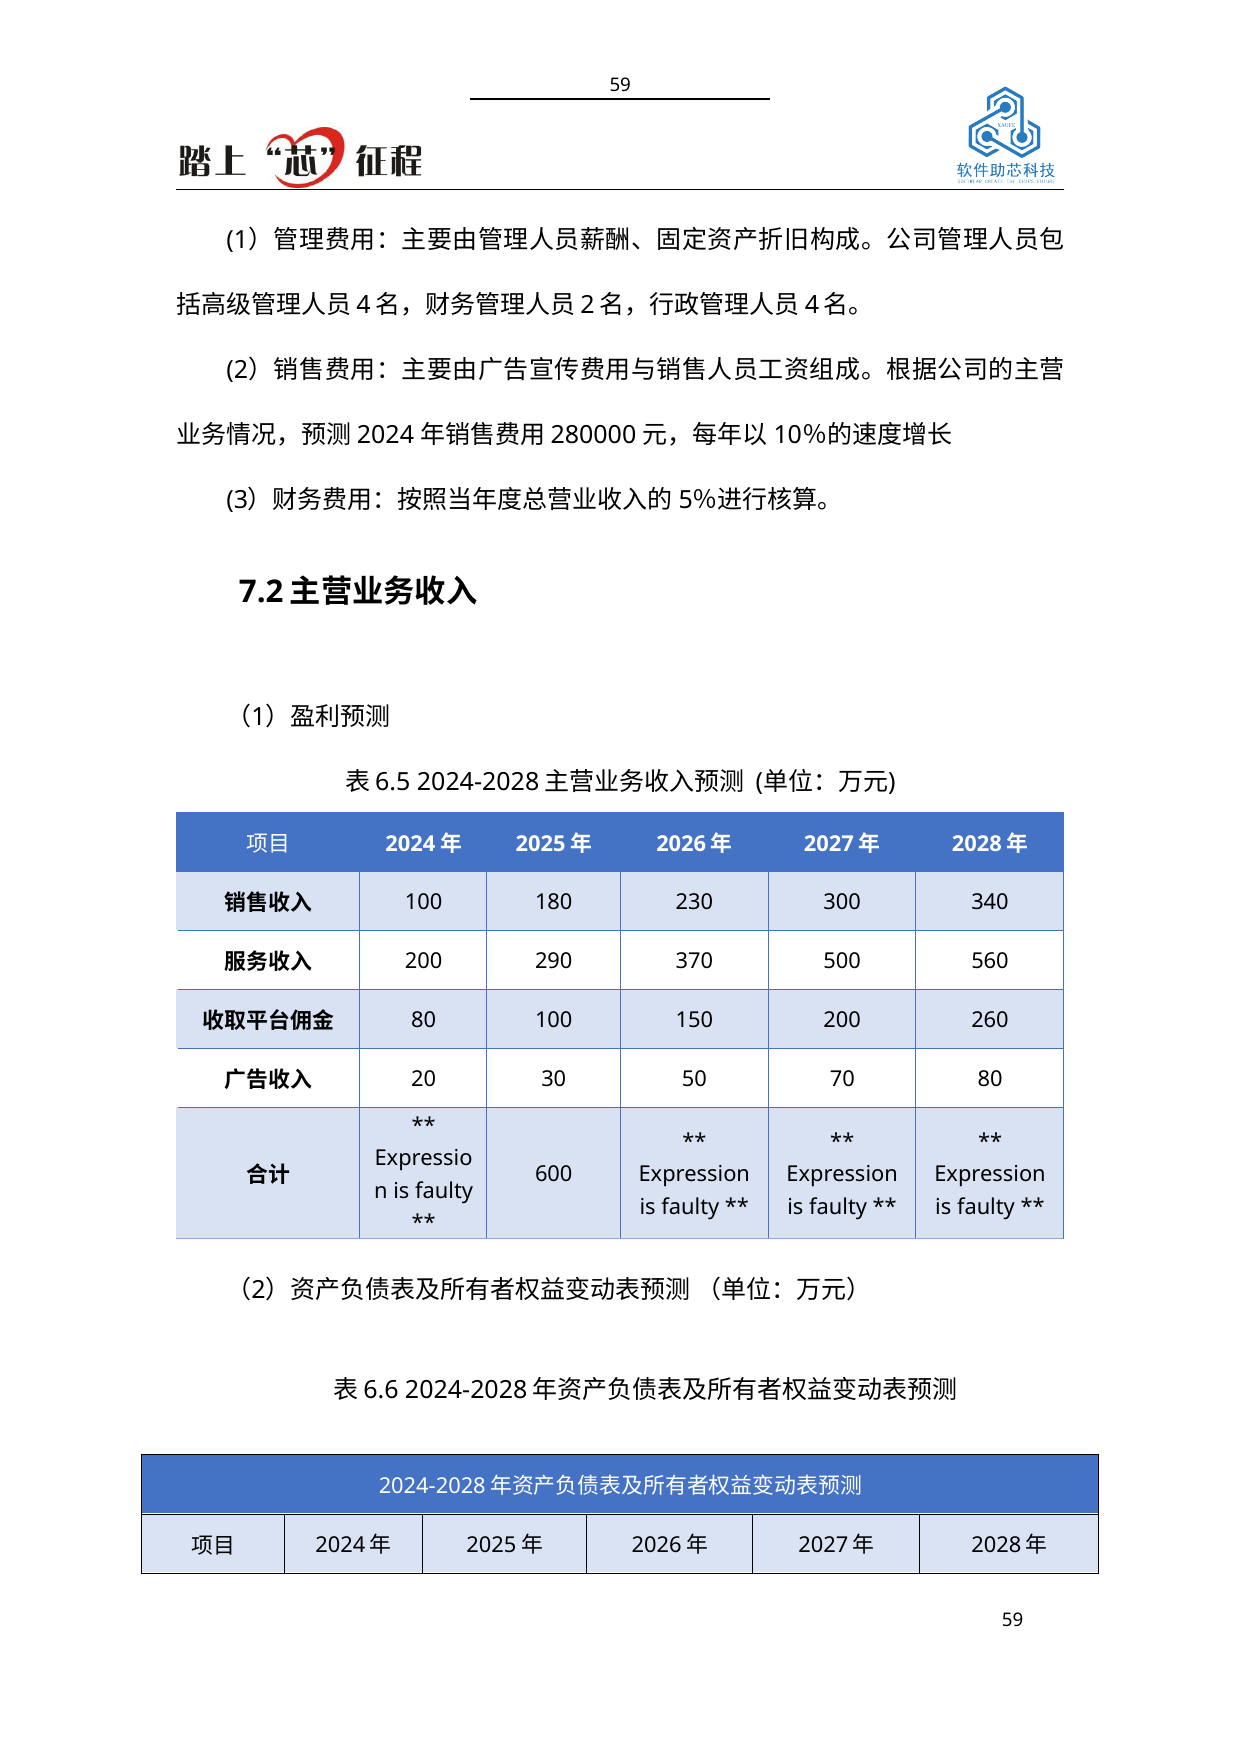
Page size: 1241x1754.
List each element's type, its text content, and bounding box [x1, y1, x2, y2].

table_cell 800 [621, 1108, 768, 1238]
table_cell 收取平台佣金 [176, 989, 359, 1048]
table_cell 100 [487, 990, 620, 1048]
picture [178, 127, 422, 188]
table_cell 100 [360, 872, 486, 930]
subtitle 7.2主营业务收入 [176, 557, 1064, 622]
table_cell 230 [621, 872, 768, 930]
table_cell 70 [769, 1049, 915, 1107]
table_cell 150 [621, 990, 768, 1048]
picture [945, 83, 1065, 187]
text （1）盈利预测 [176, 682, 1064, 747]
table_header 2028年 [916, 813, 1063, 871]
table_header 2025年 [487, 813, 620, 871]
table_cell 服务收入 [176, 930, 359, 989]
text (2）销售费用：主要由广告宣传费用与销售人员工资组成。根据公司的主营业务情况，预测 2024 年销售费用280000 元，每年以 10％的速度增长 [176, 335, 1064, 465]
table_cell 80 [360, 990, 486, 1048]
table_cell 合计 [176, 1107, 359, 1238]
text (1）管理费用：主要由管理人员薪酬、固定资产折旧构成。公司管理人员包括高级管理人员4名，财务管理人员2名，行政管理人员4名。 [176, 205, 1064, 335]
table_cell 50 [621, 1049, 768, 1107]
table_cell 340 [916, 872, 1063, 930]
table_cell 200 [769, 990, 915, 1048]
table_cell 30 [487, 1049, 620, 1107]
table_cell 2025年 [423, 1515, 586, 1572]
table_cell 2024年 [285, 1515, 422, 1572]
table_cell 600 [487, 1108, 620, 1238]
table_cell 200 [360, 931, 486, 989]
table_cell 2026年 [587, 1515, 752, 1572]
table_header 2026年 [620, 813, 768, 871]
table_cell 项目 [142, 1515, 284, 1572]
table_cell 300 [769, 872, 915, 930]
table_cell 500 [769, 931, 915, 989]
table_cell 20 [360, 1049, 486, 1107]
table_header 项目 [177, 813, 360, 871]
table_cell 260 [916, 990, 1063, 1048]
table_cell 广告收入 [176, 1048, 359, 1107]
table_cell 180 [487, 872, 620, 930]
table_header 2024-2028年资产负债表及所有者权益变动表预测 [142, 1455, 1098, 1513]
text 表6.5 2024-2028主营业务收入预测 (单位：万元) [176, 747, 1064, 812]
table_cell 2028年 [920, 1515, 1098, 1572]
table_header 2024年 [360, 813, 487, 871]
table_cell 370 [621, 931, 768, 989]
table_cell 2027年 [753, 1515, 919, 1572]
text 表6.6 2024-2028年资产负债表及所有者权益变动表预测 [176, 1355, 1064, 1420]
table_cell 1070 [769, 1108, 915, 1238]
table_header 2027年 [768, 813, 916, 871]
table_cell 400 [360, 1108, 486, 1238]
table_cell 1240 [916, 1108, 1063, 1238]
table_cell 80 [916, 1049, 1063, 1107]
table_cell 290 [487, 931, 620, 989]
table_cell 560 [916, 931, 1063, 989]
table_cell 销售收入 [176, 872, 359, 930]
text （2）资产负债表及所有者权益变动表预测 （单位：万元） [176, 1256, 1064, 1321]
text (3）财务费用：按照当年度总营业收入的 5％进行核算。 [176, 465, 1064, 530]
